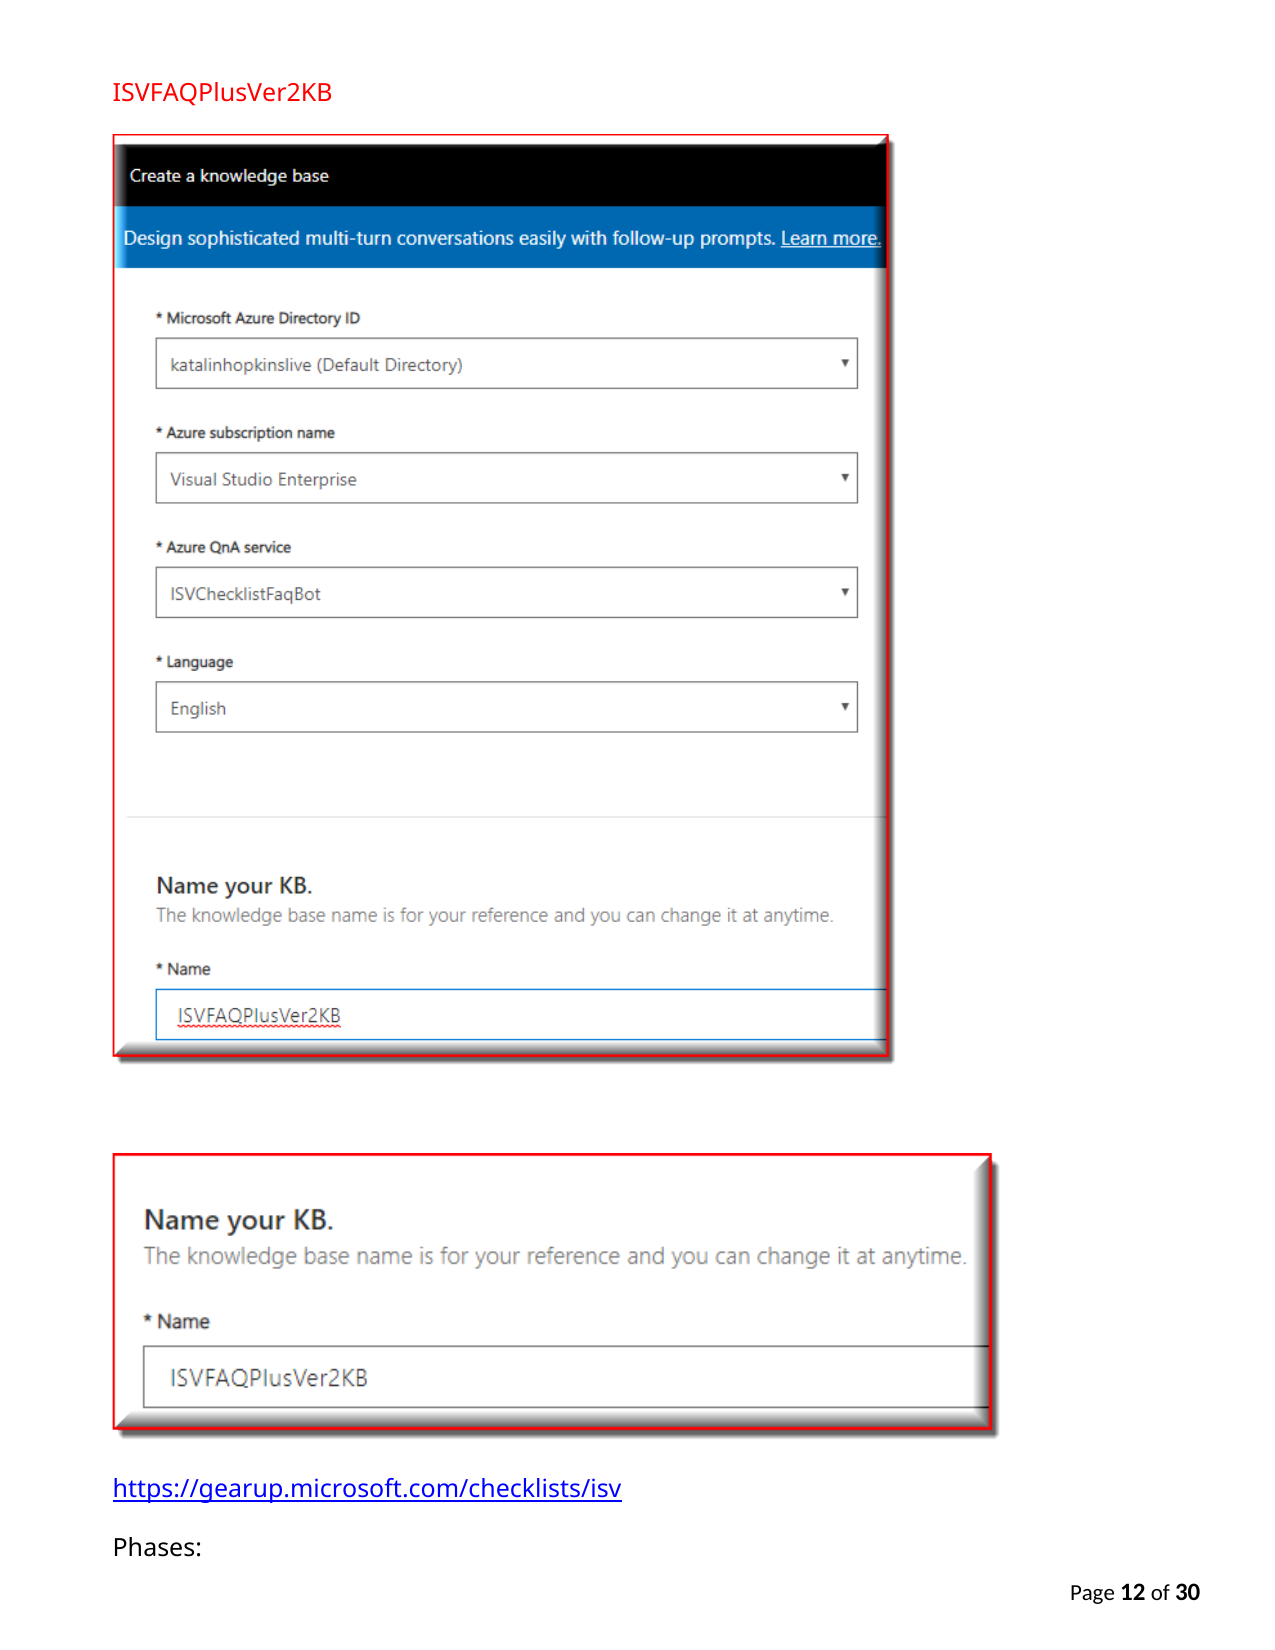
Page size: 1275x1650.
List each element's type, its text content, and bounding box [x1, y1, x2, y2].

text Phases: [112, 1530, 1200, 1564]
picture [112, 134, 902, 1070]
text https://gearup.microsoft.com/checklists/isv [112, 1471, 1200, 1505]
text ISVFAQPlusVer2KB [112, 75, 1200, 109]
picture [112, 1153, 1008, 1446]
